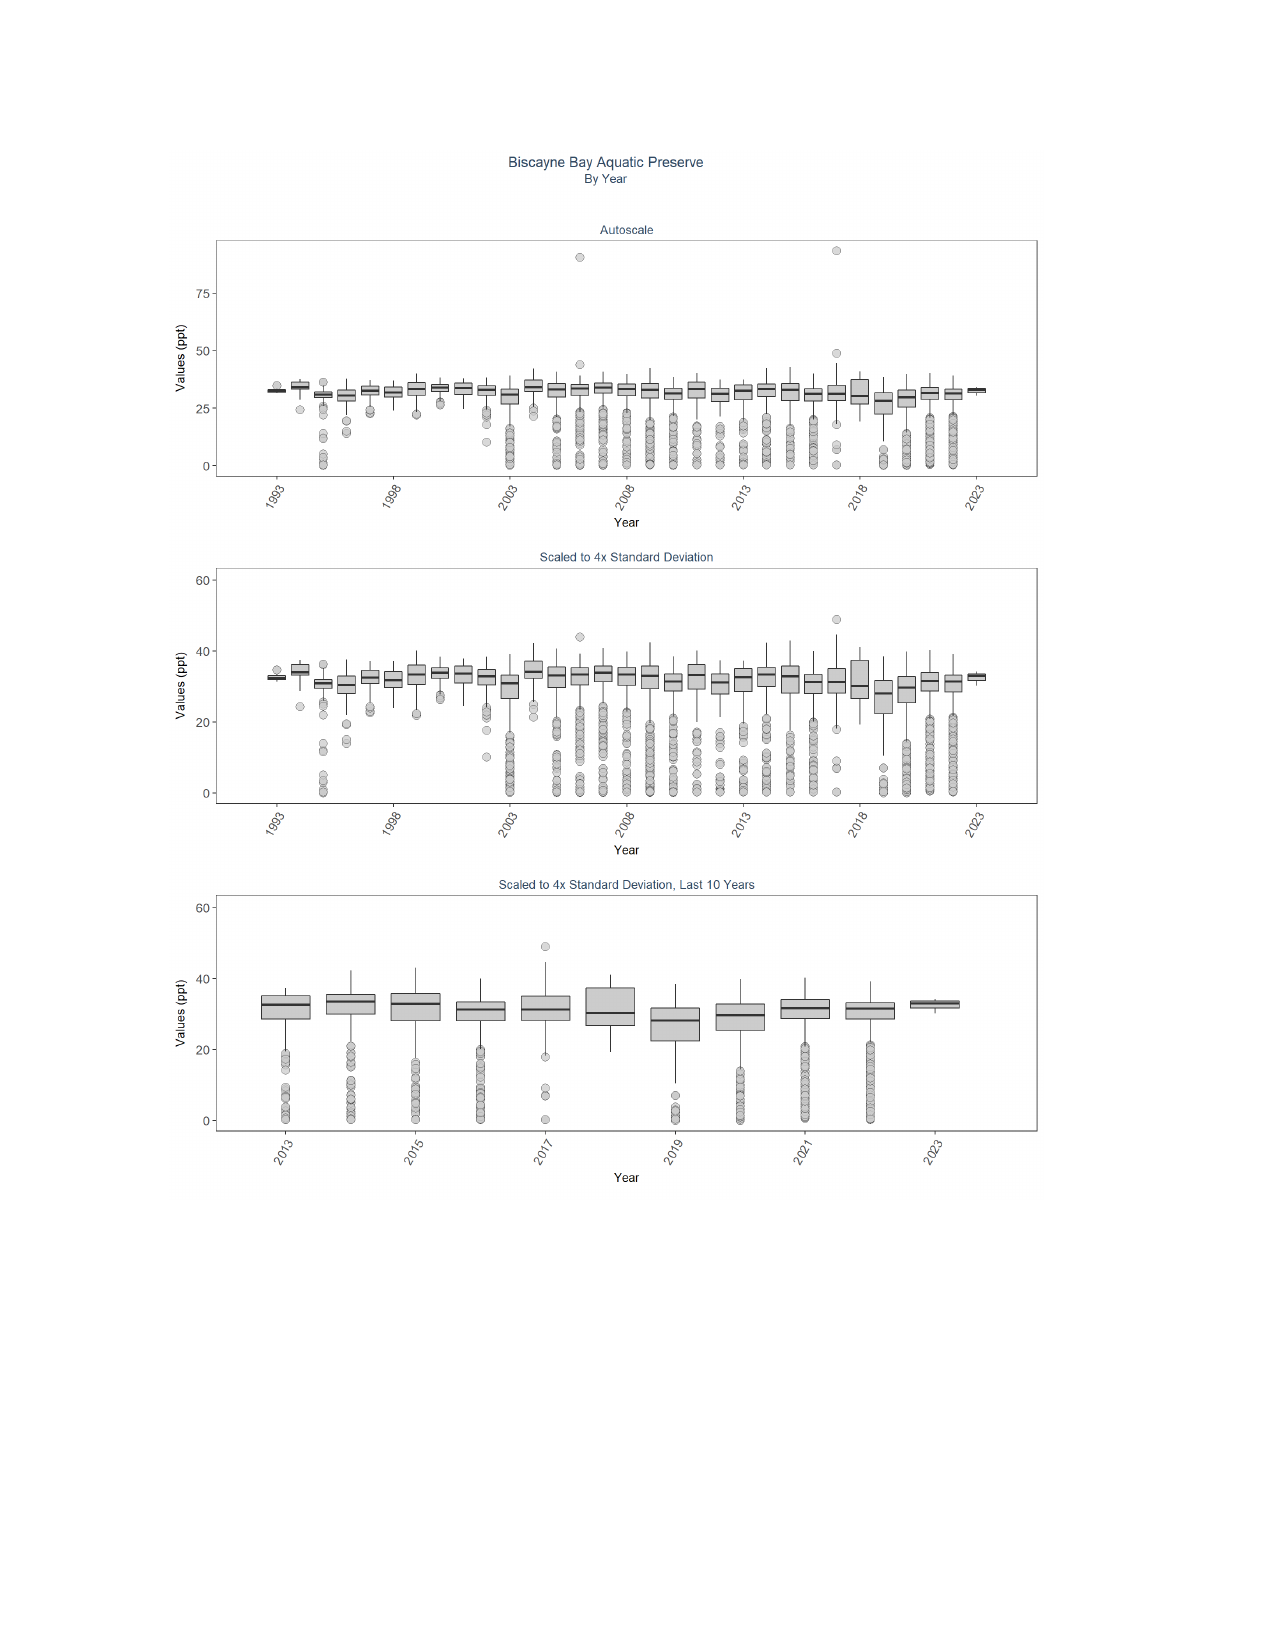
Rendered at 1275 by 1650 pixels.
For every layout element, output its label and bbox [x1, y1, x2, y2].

picture [168, 150, 1044, 1200]
